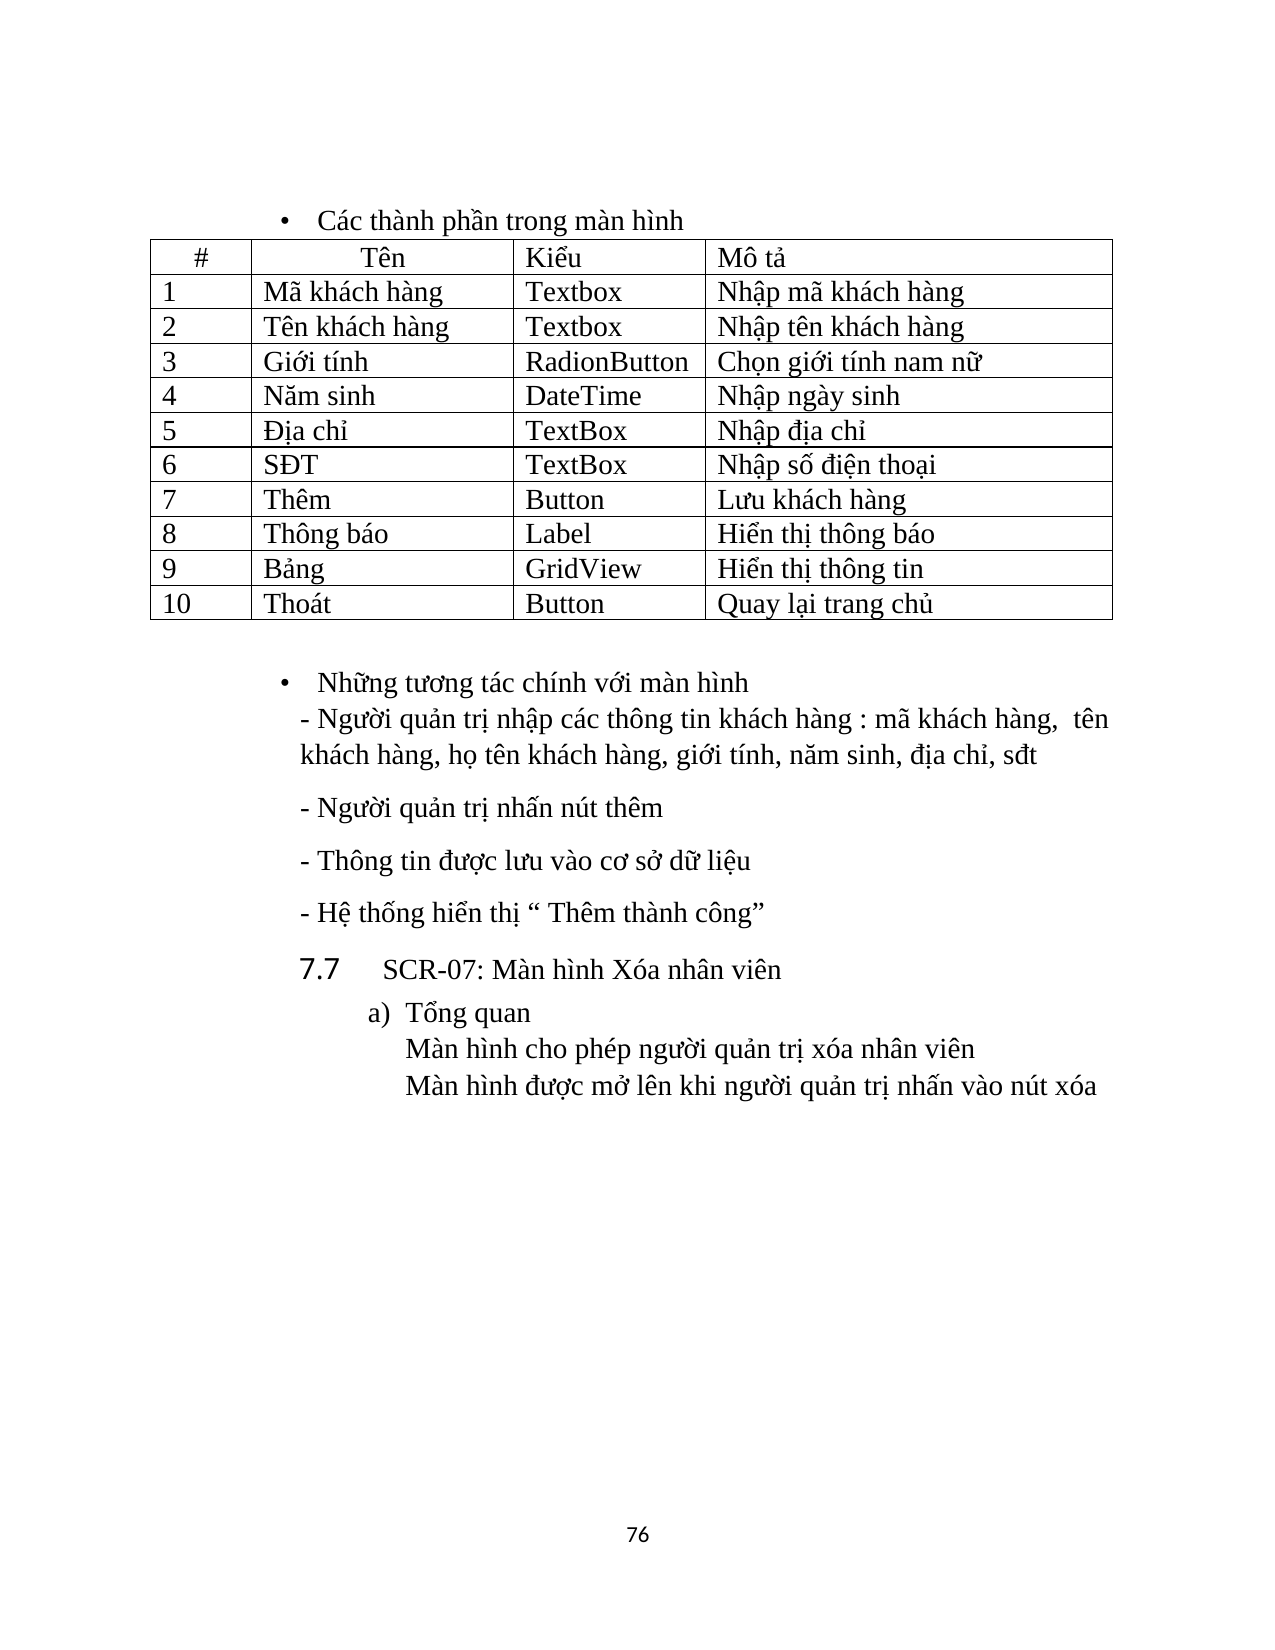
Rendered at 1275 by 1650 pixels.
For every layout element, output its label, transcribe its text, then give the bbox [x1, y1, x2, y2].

text - Thông tin được lưu vào cơ sở dữ liệu [300, 843, 1125, 876]
table_cell Nhập tên khách hàng [706, 309, 1112, 343]
table_cell Nhập ngày sinh [706, 378, 1112, 412]
table_cell Năm sinh [252, 378, 513, 412]
table_cell Mã khách hàng [252, 275, 513, 308]
table_cell SĐT [252, 448, 513, 481]
table_cell Hiển thị thông tin [706, 551, 1112, 585]
table_cell Chọn giới tính nam nữ [706, 344, 1112, 377]
table_cell 2 [151, 309, 251, 343]
table_cell Thông báo [252, 517, 513, 550]
table_cell 8 [151, 517, 251, 550]
table_cell Địa chỉ [252, 413, 513, 446]
table_cell DateTime [514, 378, 705, 412]
table_cell 4 [151, 378, 251, 412]
subtitle Tổng quan [368, 995, 1125, 1029]
table_cell 7 [151, 482, 251, 516]
table_cell Lưu khách hàng [706, 482, 1112, 516]
table_cell 5 [151, 413, 251, 446]
table_cell GridView [514, 551, 705, 585]
table_cell Button [514, 482, 705, 516]
table_cell Bảng [252, 551, 513, 585]
table_cell 9 [151, 551, 251, 585]
table_cell Nhập địa chỉ [706, 413, 1112, 446]
table_cell Button [514, 586, 705, 619]
table_cell Label [514, 517, 705, 550]
table_header # [151, 240, 251, 273]
table_header Tên [252, 240, 513, 273]
table_cell Hiển thị thông báo [706, 517, 1112, 550]
table_cell 1 [151, 275, 251, 308]
table_cell Nhập số điện thoại [706, 448, 1112, 481]
table_cell Quay lại trang chủ [706, 586, 1112, 619]
table_cell Giới tính [252, 344, 513, 377]
table_cell Nhập mã khách hàng [706, 275, 1112, 308]
text - Người quản trị nhập các thông tin khách hàng : mã khách hàng, tên khách hàng, họ tên khách hàng, giới tính, năm sinh, địa chỉ, sđt [300, 701, 1125, 771]
table_cell Thoát [252, 586, 513, 619]
subtitle Những tương tác chính với màn hình [279, 665, 1125, 698]
table_cell 10 [151, 586, 251, 619]
subtitle SCR-07: Màn hình Xóa nhân viên [299, 948, 1125, 988]
subtitle Các thành phần trong màn hình [279, 203, 1125, 236]
text - Người quản trị nhấn nút thêm [300, 790, 1125, 823]
table_header Kiểu [514, 240, 705, 273]
table_cell Tên khách hàng [252, 309, 513, 343]
list Màn hình được mở lên khi người quản trị nhấn vào nút xóa [405, 1068, 1125, 1101]
table_cell 6 [151, 448, 251, 481]
text - Hệ thống hiển thị “ Thêm thành công” [300, 896, 1125, 929]
table_cell 3 [151, 344, 251, 377]
table_cell Textbox [514, 309, 705, 343]
table_cell TextBox [514, 448, 705, 481]
list Màn hình cho phép người quản trị xóa nhân viên [405, 1032, 1125, 1065]
table_cell RadionButton [514, 344, 705, 377]
table_header Mô tả [706, 240, 1112, 273]
table_cell TextBox [514, 413, 705, 446]
table_cell Thêm [252, 482, 513, 516]
table_cell Textbox [514, 275, 705, 308]
